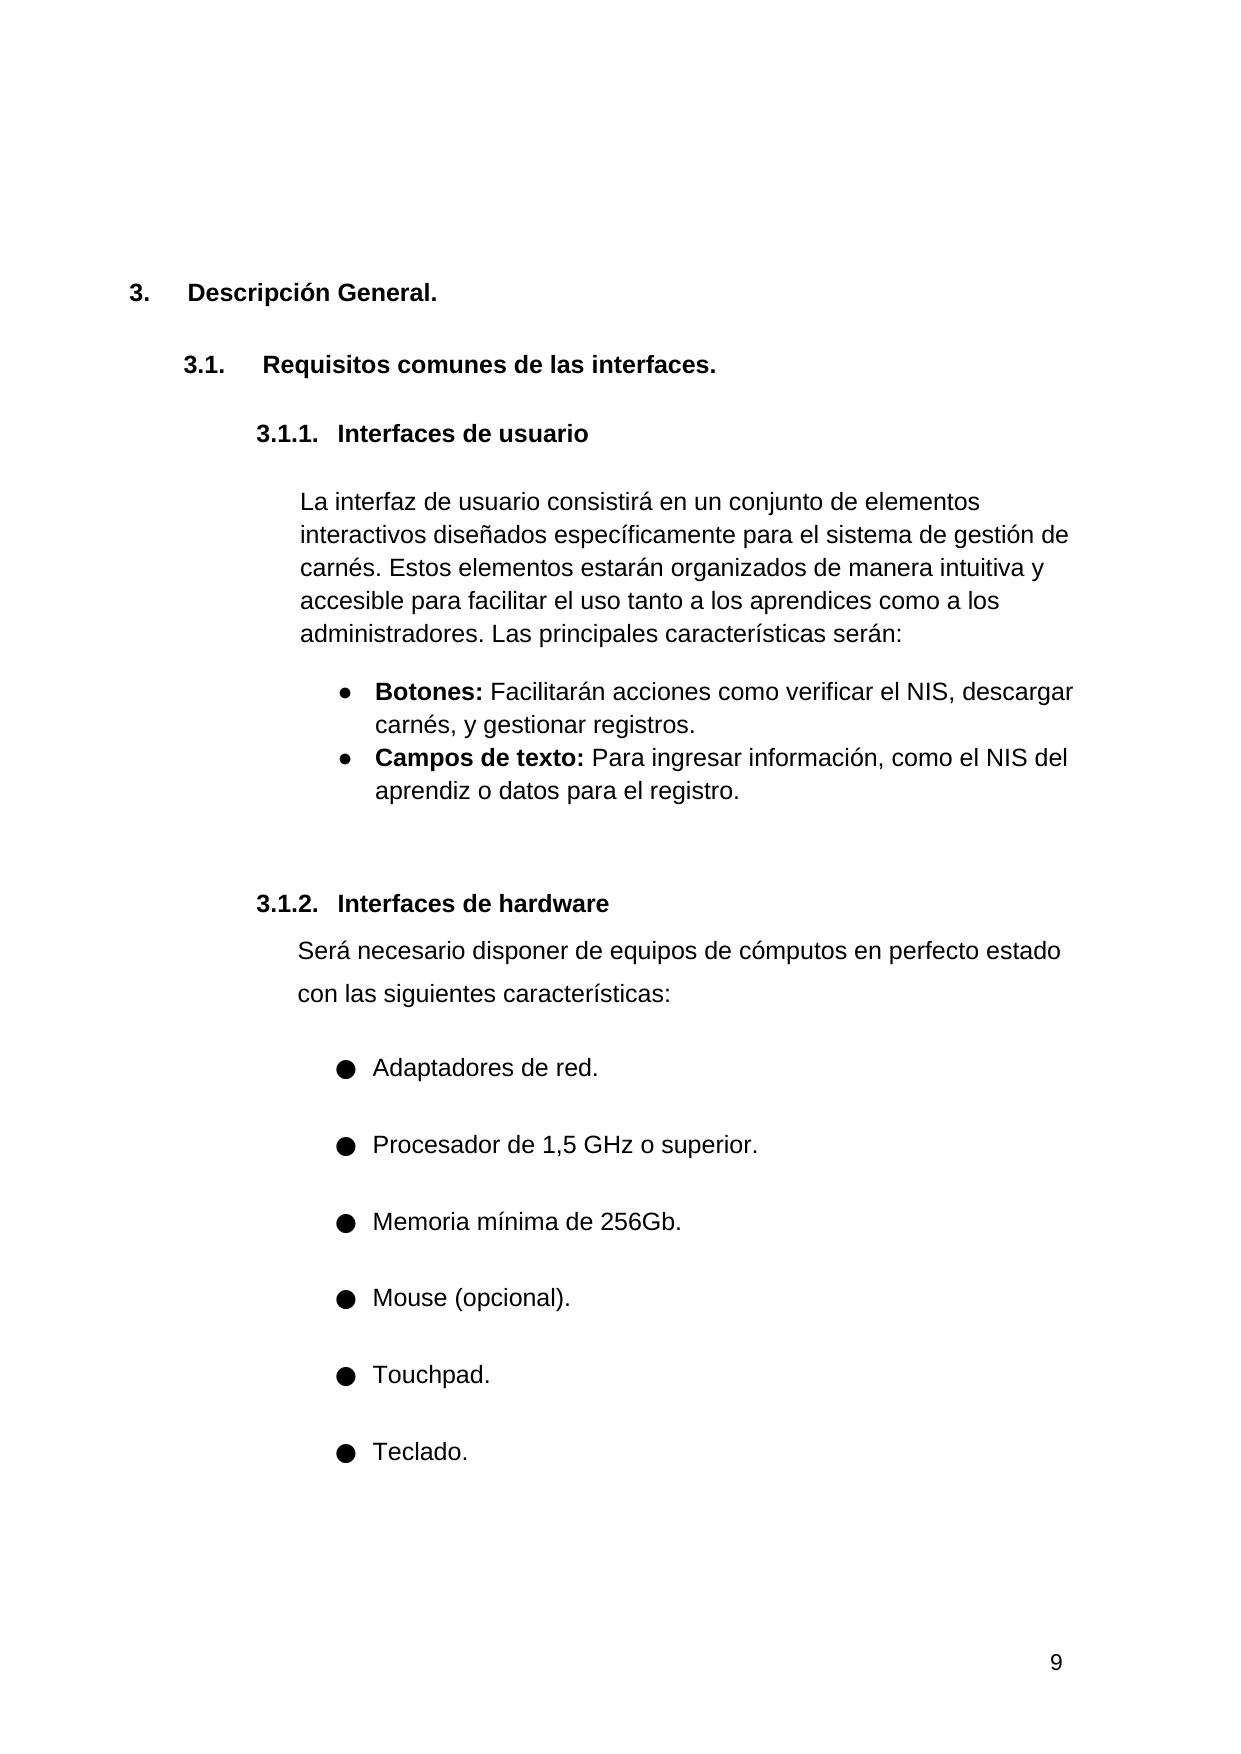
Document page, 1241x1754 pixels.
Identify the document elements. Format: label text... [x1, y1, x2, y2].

text La interfaz de usuario consistirá en un conjunto de elementos interactivos diseñados específicamente para el sistema de gestión de carnés. Estos elementos estarán organizados de manera intuitiva y accesible para facilitar el uso tanto a los aprendices como a los administradores. Las principales características serán: [300, 487, 1090, 647]
list Campos de texto: Para ingresar información, como el NIS del aprendiz o datos para el registro. [337, 743, 1090, 804]
list Adaptadores de red. [335, 1039, 1090, 1091]
subtitle Interfaces de usuario [319, 418, 1090, 447]
list Procesador de 1,5 GHz o superior. [335, 1116, 1090, 1167]
text Será necesario disponer de equipos de cómputos en perfecto estado con las siguientes características: [297, 936, 1090, 1008]
list Botones: Facilitarán acciones como verificar el NIS, descargar carnés, y gestionar registros. [337, 677, 1090, 738]
list Mouse (opcional). [335, 1270, 1090, 1321]
subtitle Descripción General. [150, 278, 1090, 307]
list Touchpad. [335, 1347, 1090, 1398]
subtitle Interfaces de hardware [319, 889, 1090, 918]
list Memoria mínima de 256Gb. [335, 1193, 1090, 1244]
list Teclado. [335, 1424, 1090, 1475]
subtitle Requisitos comunes de las interfaces. [225, 350, 1090, 379]
